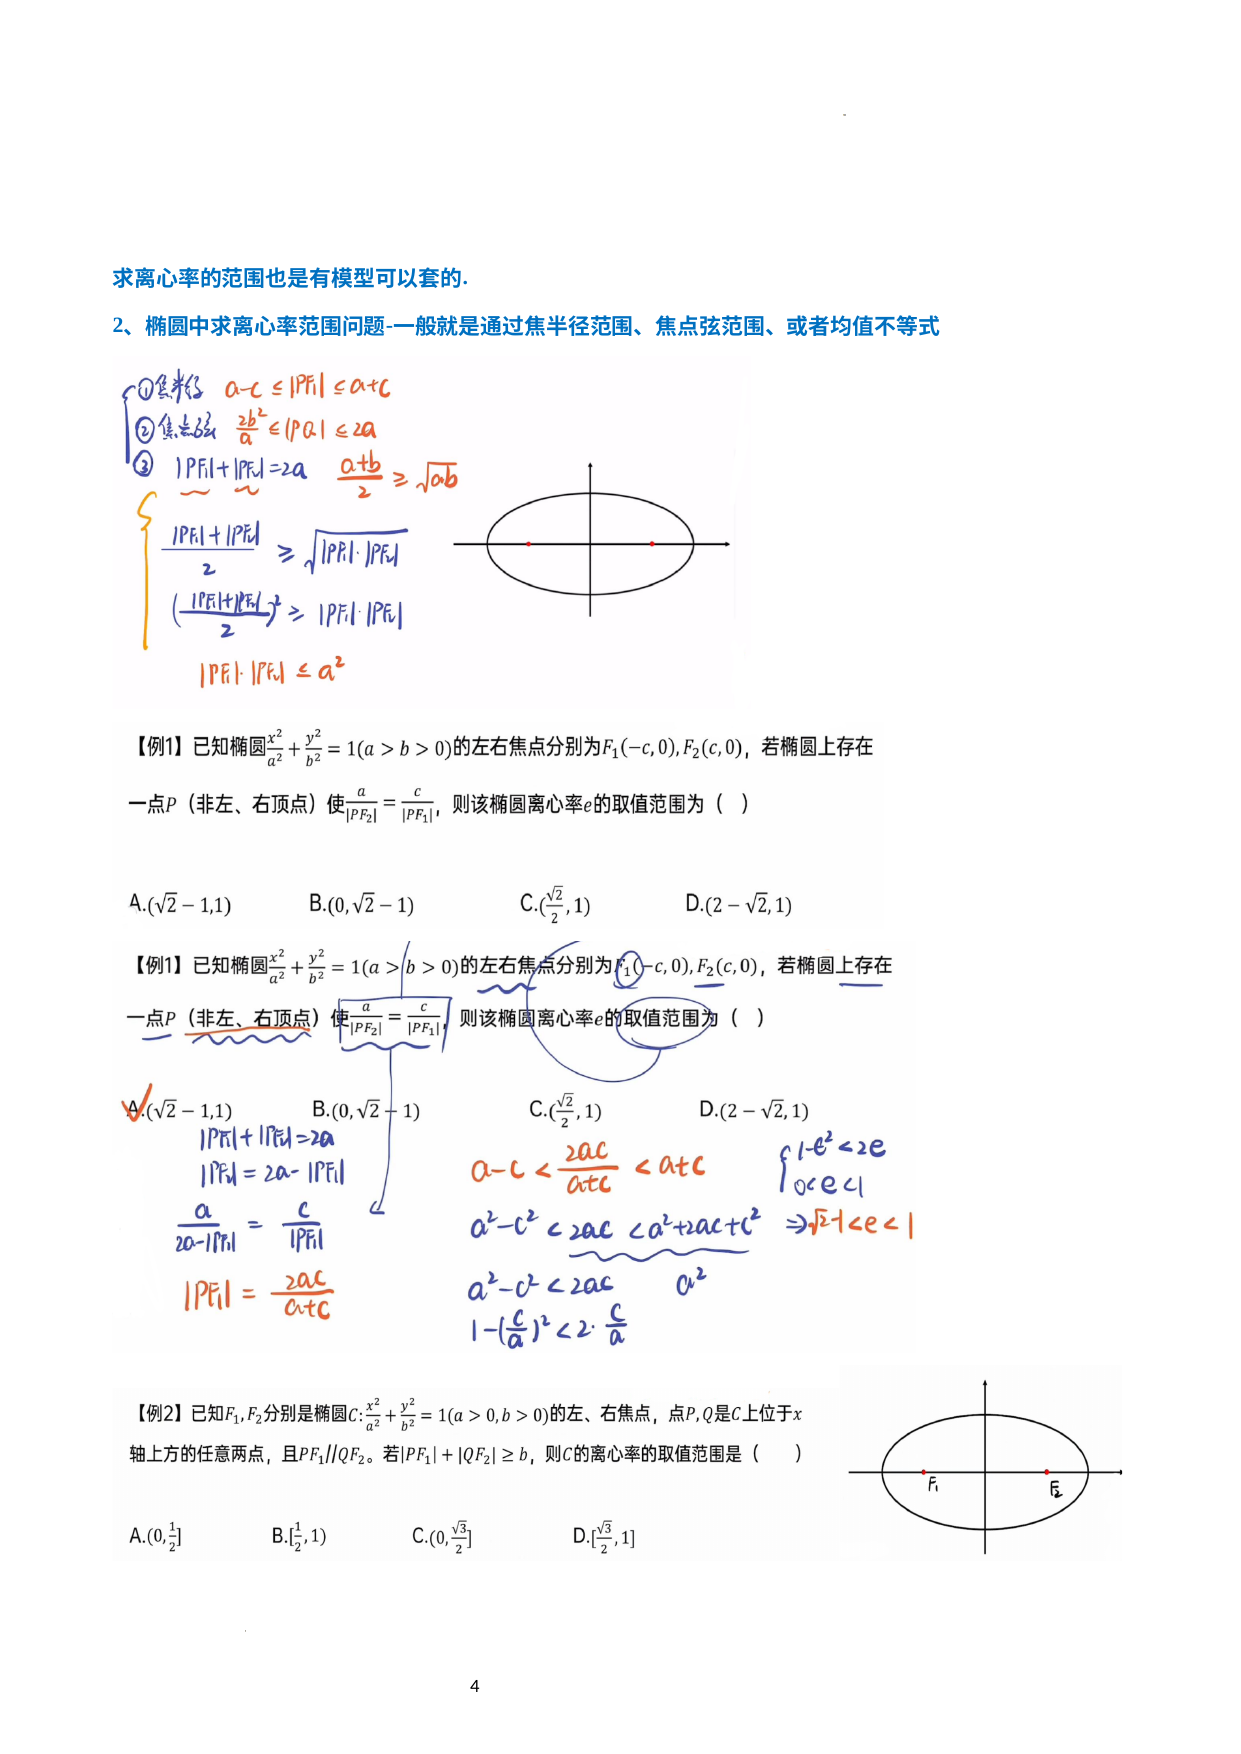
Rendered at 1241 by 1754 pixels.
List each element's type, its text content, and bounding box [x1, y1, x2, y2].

picture [112, 356, 751, 709]
list 求离心率的范围也是有模型可以套的. [112, 261, 1128, 293]
picture [112, 722, 885, 929]
picture [112, 1365, 1123, 1561]
list 2、椭圆中求离心率范围问题-一般就是通过焦半径范围、焦点弦范围、或者均值不等式 [112, 309, 1128, 340]
picture [112, 941, 917, 1353]
